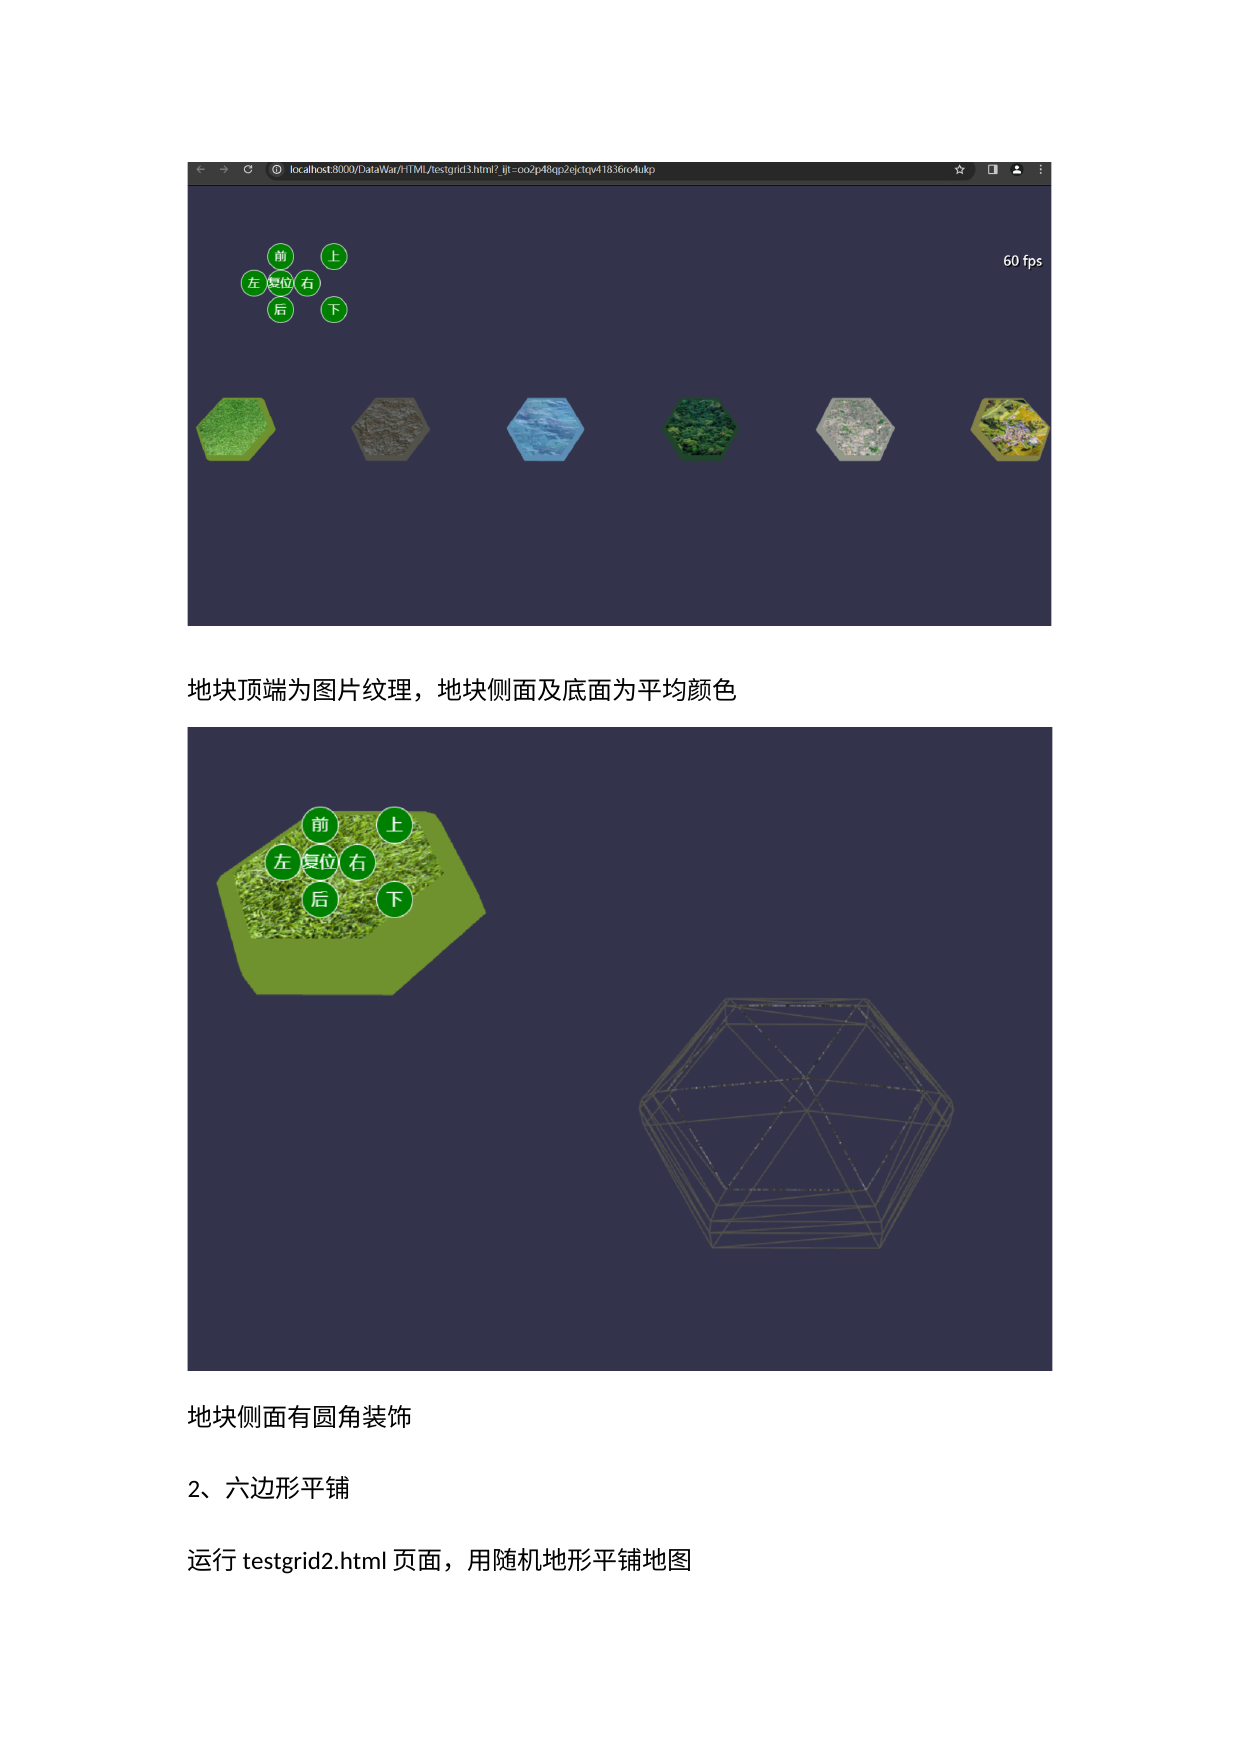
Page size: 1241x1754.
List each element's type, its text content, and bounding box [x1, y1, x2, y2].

picture [187, 162, 1052, 626]
picture [187, 727, 1053, 1371]
text 地块顶端为图片纹理，地块侧面及底面为平均颜色 [187, 656, 1053, 721]
list 六边形平铺 [187, 1454, 1053, 1519]
text 地块侧面有圆角装饰 [187, 1383, 1053, 1448]
list 运行testgrid2.html页面，用随机地形平铺地图 [187, 1526, 1053, 1591]
